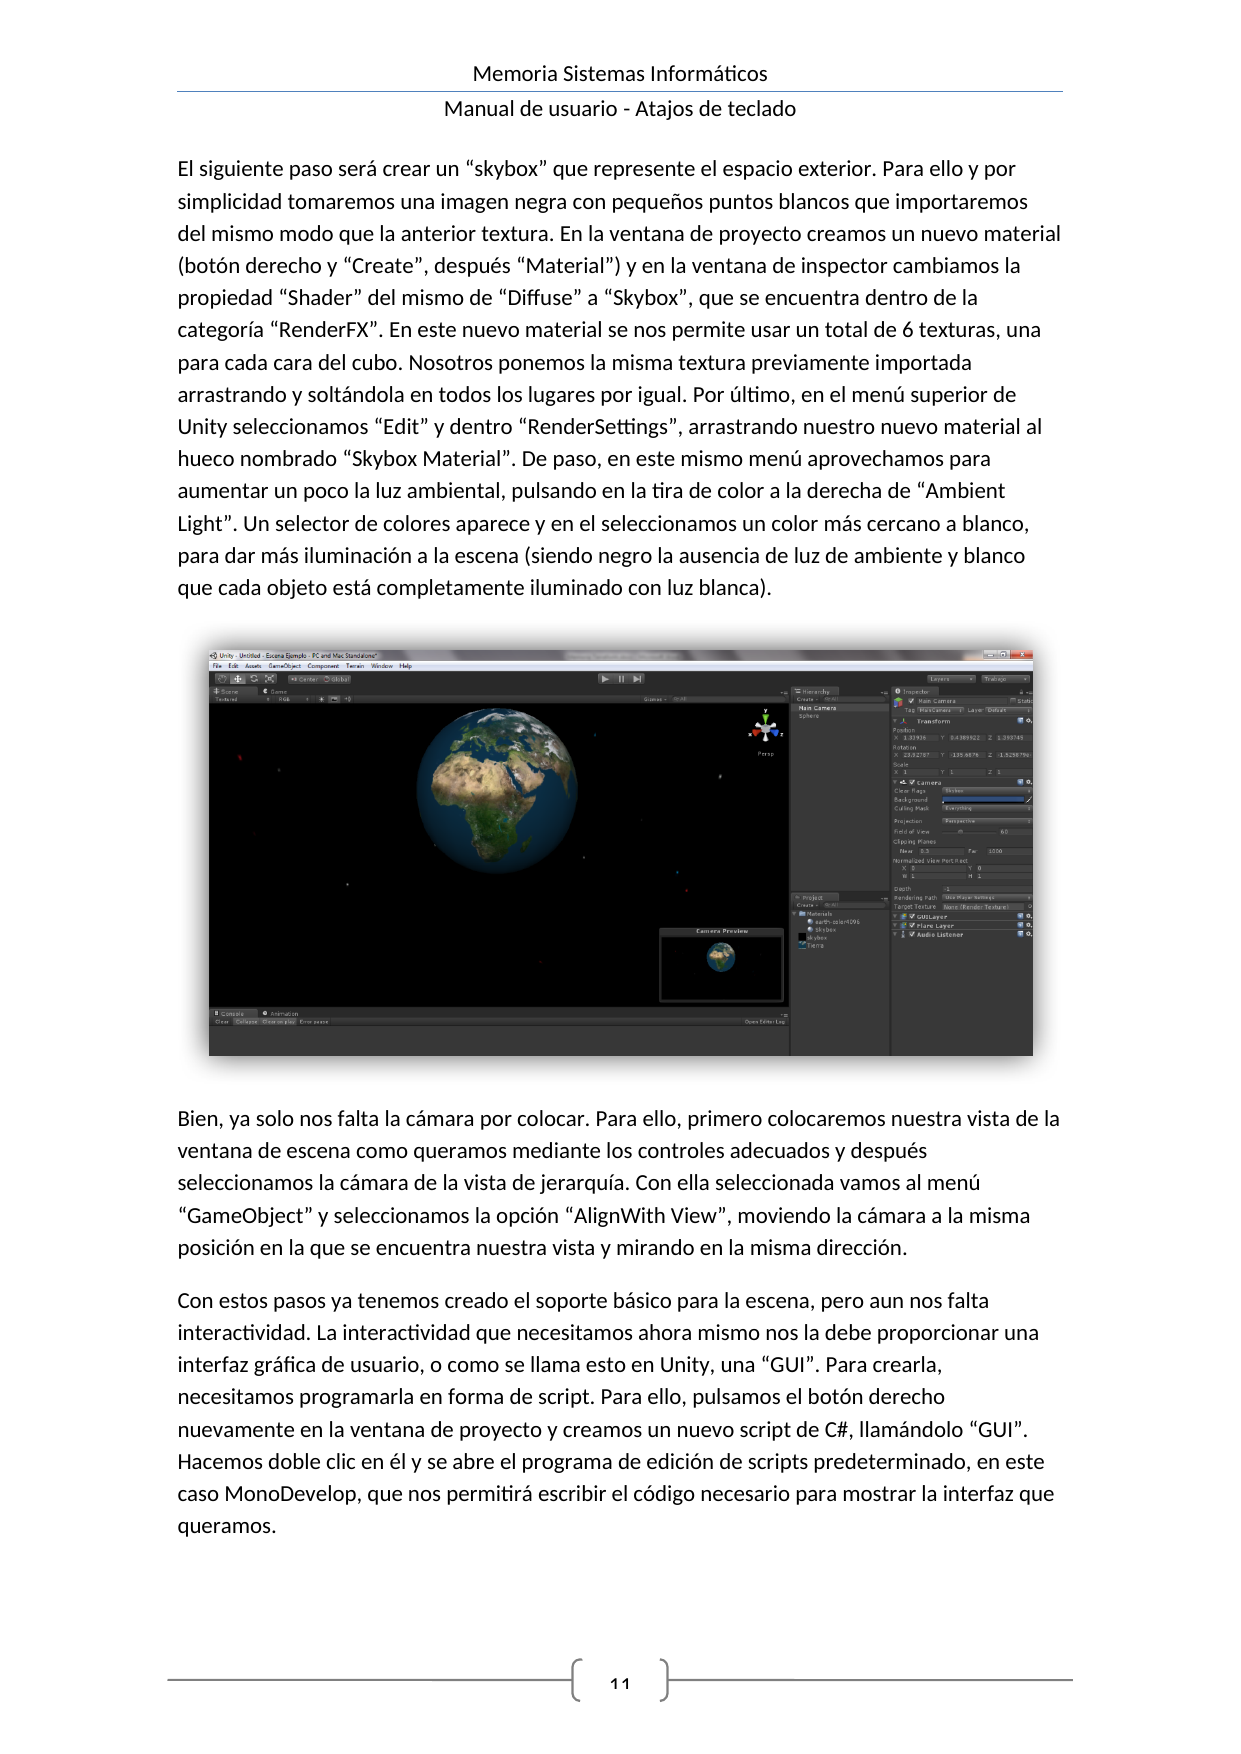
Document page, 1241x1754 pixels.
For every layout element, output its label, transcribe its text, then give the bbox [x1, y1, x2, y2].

text Con estos pasos ya tenemos creado el soporte básico para la escena, pero aun nos falta interactividad. La interactividad que necesitamos ahora mismo nos la debe proporcionar una interfaz gráfica de usuario, o como se llama esto en Unity, una “GUI”. Para crearla, necesitamos programarla en forma de script. Para ello, pulsamos el botón derecho nuevamente en la ventana de proyecto y creamos un nuevo script de C#, llamándolo “GUI”. Hacemos doble clic en él y se abre el programa de edición de scripts predeterminado, en este caso MonoDevelop, que nos permitirá escribir el código necesario para mostrar la interfaz que queramos. [177, 1286, 1063, 1539]
text El siguiente paso será crear un “skybox” que represente el espacio exterior. Para ello y por simplicidad tomaremos una imagen negra con pequeños puntos blancos que importaremos del mismo modo que la anterior textura. En la ventana de proyecto creamos un nuevo material (botón derecho y “Create”, después “Material”) y en la ventana de inspector cambiamos la propiedad “Shader” del mismo de “Diffuse” a “Skybox”, que se encuentra dentro de la categoría “RenderFX”. En este nuevo material se nos permite usar un total de 6 texturas, una para cada cara del cubo. Nosotros ponemos la misma textura previamente importada arrastrando y soltándola en todos los lugares por igual. Por último, en el menú superior de Unity seleccionamos “Edit” y dentro “RenderSettings”, arrastrando nuestro nuevo material al hueco nombrado “Skybox Material”. De paso, en este mismo menú aprovechamos para aumentar un poco la luz ambiental, pulsando en la tira de color a la derecha de “Ambient Light”. Un selector de colores aparece y en el seleccionamos un color más cercano a blanco, para dar más iluminación a la escena (siendo negro la ausencia de luz de ambiente y blanco que cada objeto está completamente iluminado con luz blanca). [177, 154, 1063, 601]
text Bien, ya solo nos falta la cámara por colocar. Para ello, primero colocaremos nuestra vista de la ventana de escena como queramos mediante los controles adecuados y después seleccionamos la cámara de la vista de jerarquía. Con ella seleccionada vamos al menú “GameObject” y seleccionamos la opción “AlignWith View”, moviendo la cámara a la misma posición en la que se encuentra nuestra vista y mirando en la misma dirección. [177, 1104, 1063, 1261]
picture [209, 650, 1033, 1056]
